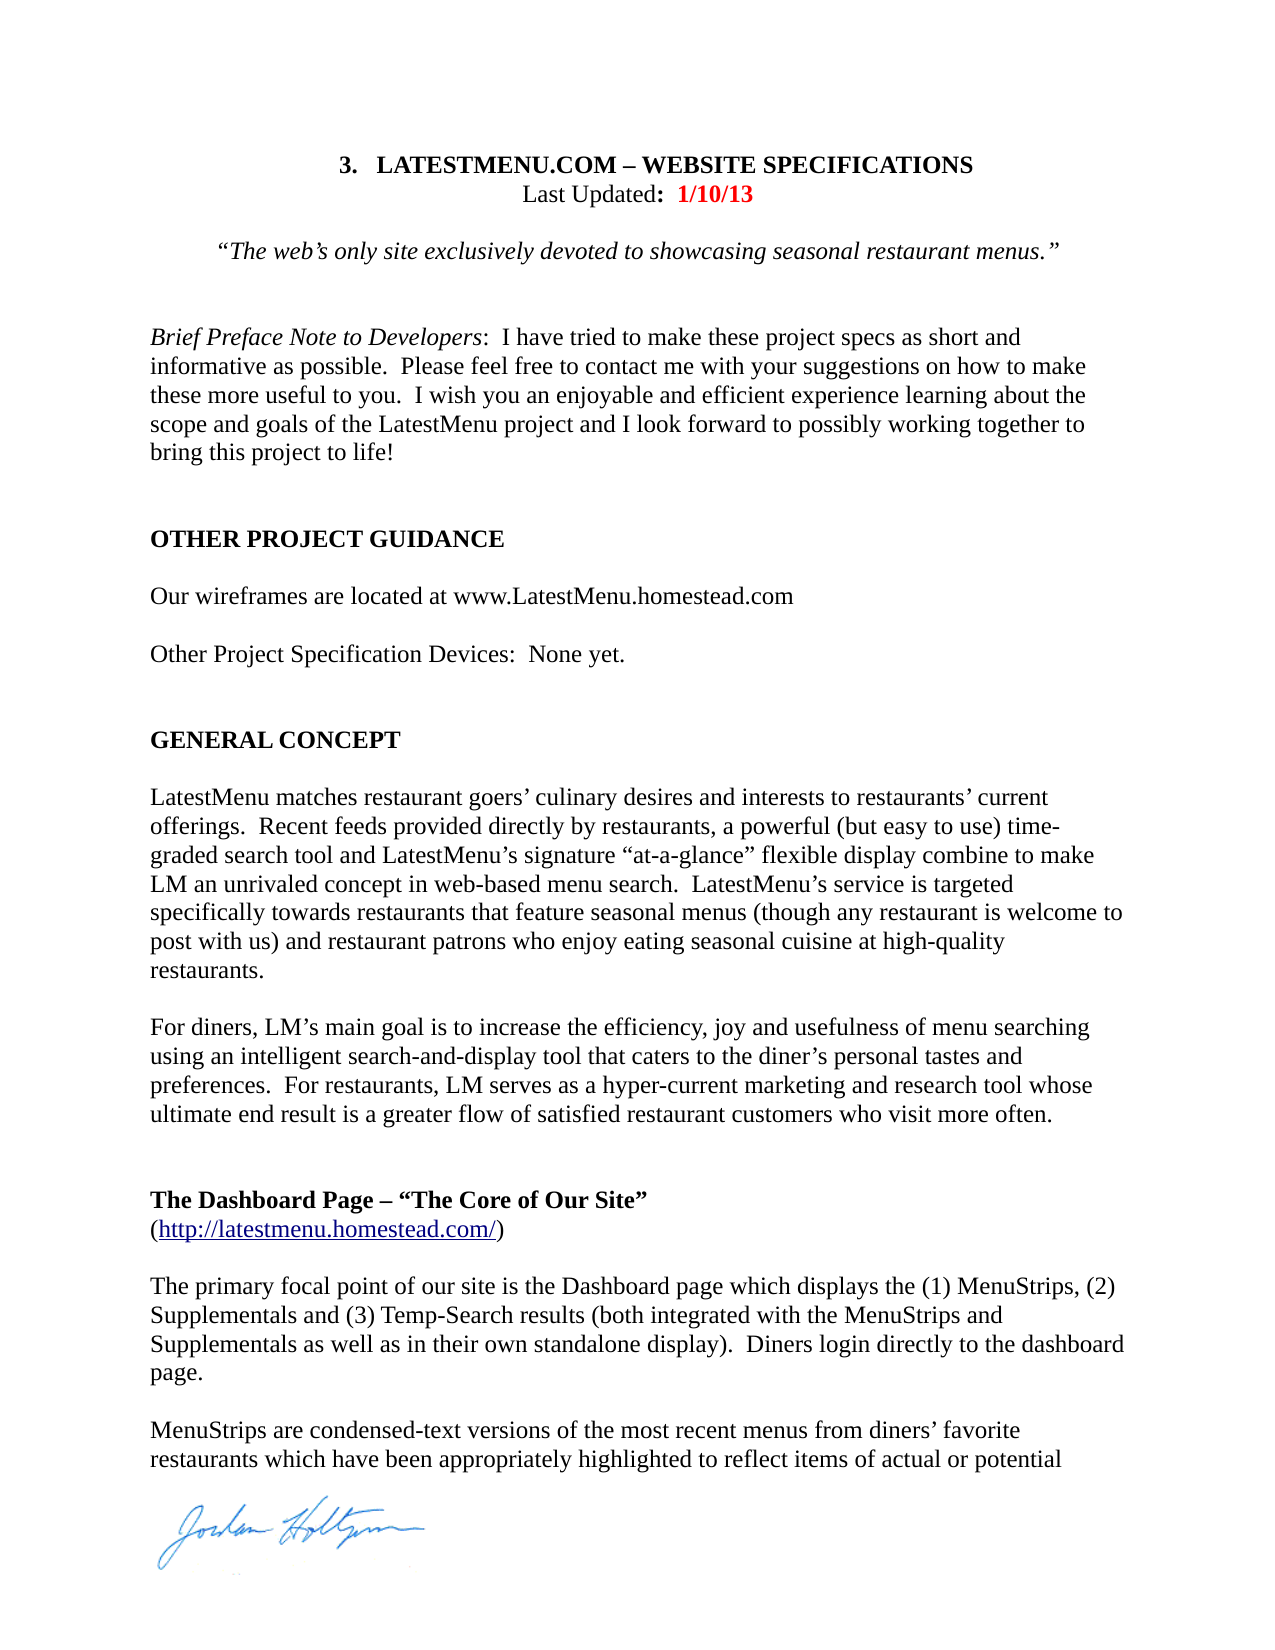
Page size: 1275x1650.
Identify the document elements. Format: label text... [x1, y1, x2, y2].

text Brief Preface Note to Developers: I have tried to make these project specs as short and informative as possible. Please feel free to contact me with your suggestions on how to make these more useful to you. I wish you an enjoyable and efficient experience learning about the scope and goals of the LatestMenu project and I look forward to possibly working together to bring this project to life! [150, 322, 1125, 466]
text “The web’s only site exclusively devoted to showcasing seasonal restaurant menus.” [150, 236, 1125, 265]
text For diners, LM’s main goal is to increase the efficiency, joy and usefulness of menu searching using an intelligent search-and-display tool that caters to the diner’s personal tastes and preferences. For restaurants, LM serves as a hyper-current marketing and research tool whose ultimate end result is a greater flow of satisfied restaurant customers who visit more often. [150, 1012, 1125, 1127]
picture [150, 1487, 433, 1575]
text (http://latestmenu.homestead.com/) [150, 1214, 1125, 1242]
text Other Project Specification Devices: None yet. [150, 639, 1125, 667]
list LATESTMENU.COM – WEBSITE SPECIFICATIONS [187, 150, 1125, 179]
text Last Updated: 1/10/13 [150, 179, 1125, 207]
text The primary focal point of our site is the Dashboard page which displays the (1) MenuStrips, (2) Supplementals and (3) Temp-Search results (both integrated with the MenuStrips and Supplementals as well as in their own standalone display). Diners login directly to the dashboard page. [150, 1271, 1125, 1386]
text OTHER PROJECT GUIDANCE [150, 524, 1125, 552]
text The Dashboard Page – “The Core of Our Site” [150, 1185, 1125, 1214]
text LatestMenu matches restaurant goers’ culinary desires and interests to restaurants’ current offerings. Recent feeds provided directly by restaurants, a powerful (but easy to use) time-graded search tool and LatestMenu’s signature “at-a-glance” flexible display combine to make LM an unrivaled concept in web-based menu search. LatestMenu’s service is targeted specifically towards restaurants that feature seasonal menus (though any restaurant is welcome to post with us) and restaurant patrons who enjoy eating seasonal cuisine at high-quality restaurants. [150, 782, 1125, 984]
text Our wireframes are located at www.LatestMenu.homestead.com [150, 581, 1125, 610]
text GENERAL CONCEPT [150, 725, 1125, 754]
